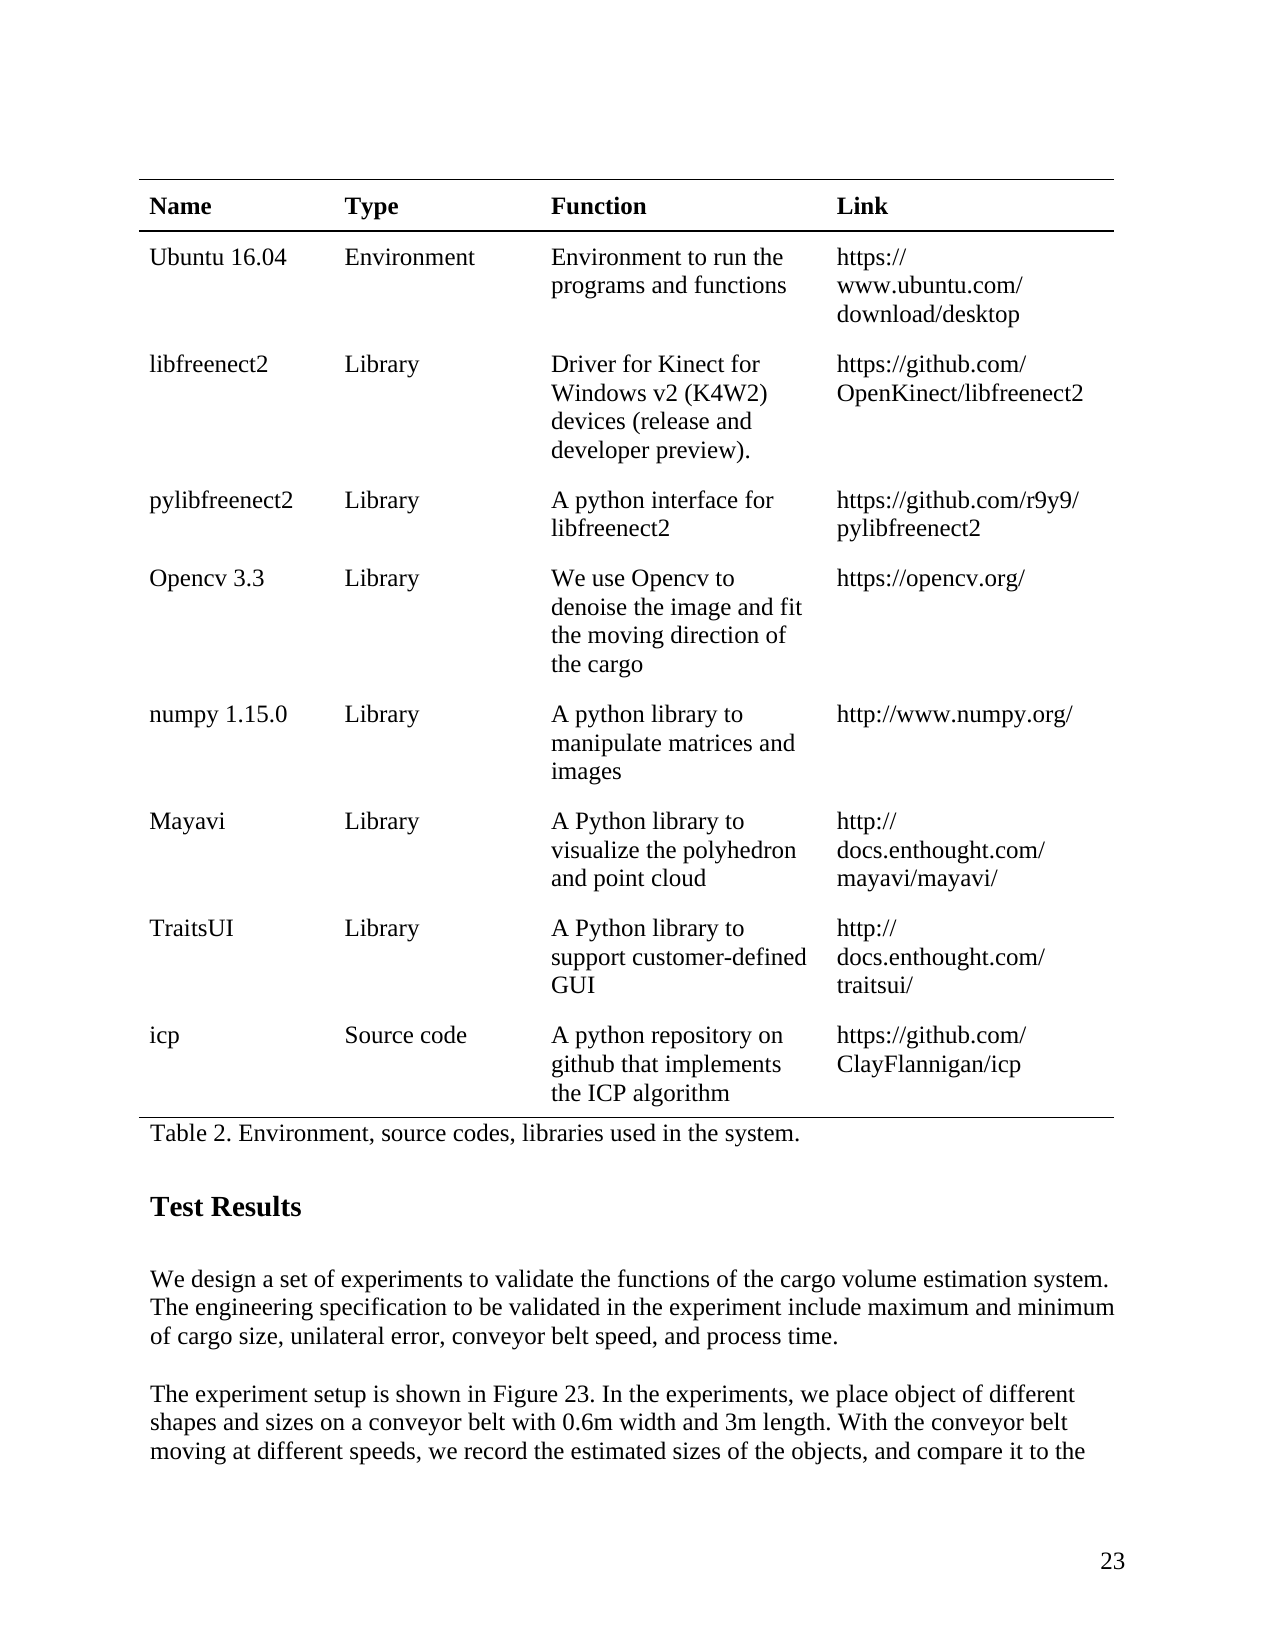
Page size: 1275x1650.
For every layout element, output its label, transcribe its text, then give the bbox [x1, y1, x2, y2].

table_cell Environment to run the programs and functions [540, 232, 826, 338]
table_cell pylibfreenect2 [139, 474, 334, 553]
table_header Name [139, 180, 334, 230]
text We design a set of experiments to validate the functions of the cargo volume estimation system. The engineering specification to be validated in the experiment include maximum and minimum of cargo size, unilateral error, conveyor belt speed, and process time. [150, 1264, 1125, 1350]
table_cell A python library to manipulate matrices and images [540, 689, 826, 796]
table_cell A Python library to visualize the polyhedron and point cloud [540, 796, 826, 903]
table_cell Library [334, 689, 540, 796]
table_header Type [334, 180, 540, 230]
table_cell Environment [334, 232, 540, 338]
table_cell We use Opencv to denoise the image and fit the moving direction of the cargo [540, 553, 826, 688]
table_cell https://www.ubuntu.com/download/desktop [826, 232, 1114, 338]
table_cell TraitsUI [139, 903, 334, 1010]
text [150, 1379, 1125, 1465]
table_cell Library [334, 474, 540, 553]
subtitle Test Results [150, 1189, 1125, 1222]
table_header Link [826, 180, 1114, 230]
table_cell Opencv 3.3 [139, 553, 334, 688]
table_cell https://opencv.org/ [826, 553, 1114, 688]
table_cell http://docs.enthought.com/mayavi/mayavi/ [826, 796, 1114, 903]
table_cell A python interface for libfreenect2 [540, 474, 826, 553]
table_cell A python repository on github that implements the ICP algorithm [540, 1010, 826, 1117]
table_cell A Python library to support customer-defined GUI [540, 903, 826, 1010]
table_cell icp [139, 1010, 334, 1117]
table_cell Library [334, 339, 540, 474]
table_cell numpy 1.15.0 [139, 689, 334, 796]
table_cell libfreenect2 [139, 339, 334, 474]
text Table 2. Environment, source codes, libraries used in the system. [150, 1118, 1125, 1147]
table_cell Driver for Kinect for Windows v2 (K4W2) devices (release and developer preview). [540, 339, 826, 474]
table_cell https://github.com/OpenKinect/libfreenect2 [826, 339, 1114, 474]
table_header Function [540, 180, 826, 230]
table_cell https://github.com/r9y9/pylibfreenect2 [826, 474, 1114, 553]
table_cell Source code [334, 1010, 540, 1117]
table_cell Mayavi [139, 796, 334, 903]
table_cell Library [334, 796, 540, 903]
table_cell http://www.numpy.org/ [826, 689, 1114, 796]
table_cell Ubuntu 16.04 [139, 232, 334, 338]
table_cell https://github.com/ClayFlannigan/icp [826, 1010, 1114, 1117]
table_cell Library [334, 903, 540, 1010]
table_cell Library [334, 553, 540, 688]
table_cell http://docs.enthought.com/traitsui/ [826, 903, 1114, 1010]
